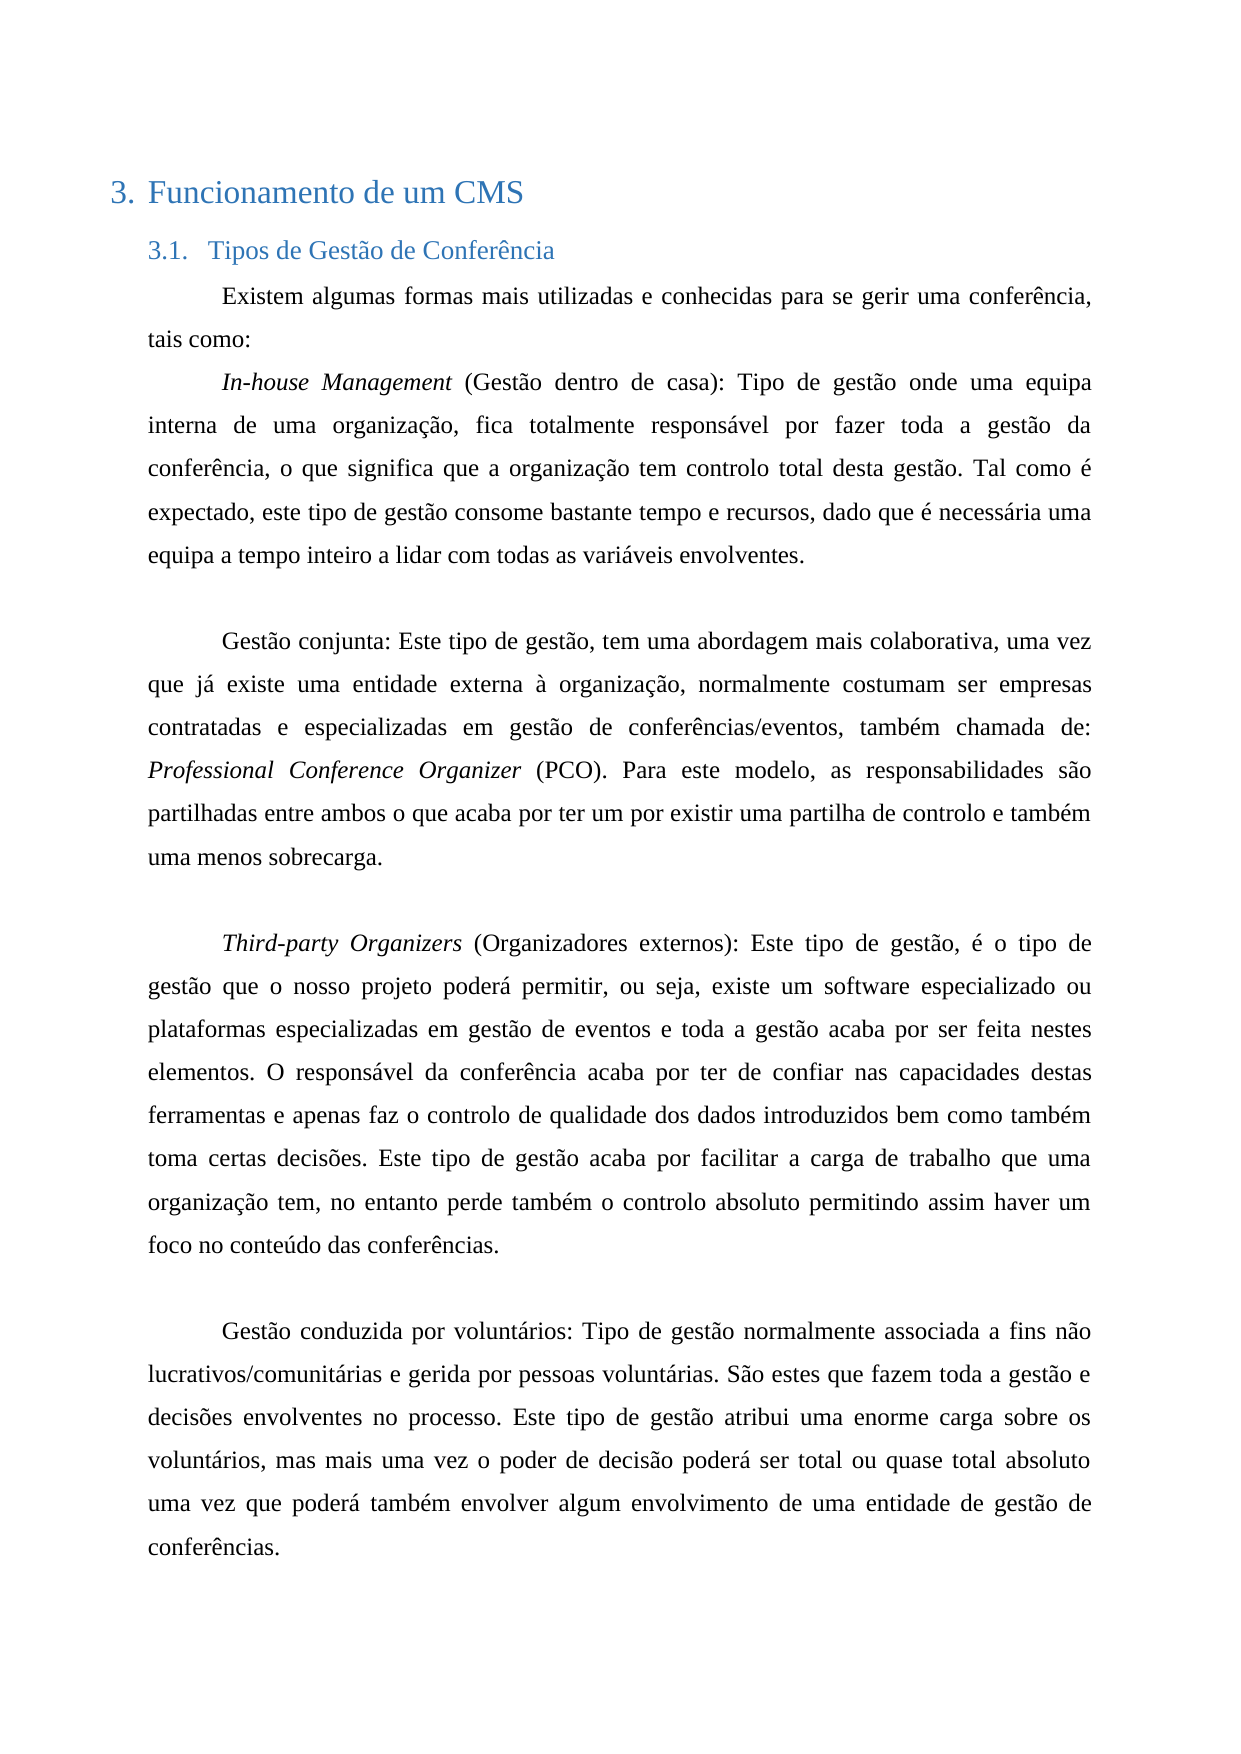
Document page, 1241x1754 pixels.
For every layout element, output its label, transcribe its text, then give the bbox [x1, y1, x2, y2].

text Gestão conjunta: Este tipo de gestão, tem uma abordagem mais colaborativa, uma vez que já existe uma entidade externa à organização, normalmente costumam ser empresas contratadas e especializadas em gestão de conferências/eventos, também chamada de: Professional Conference Organizer (PCO). Para este modelo, as responsabilidades são partilhadas entre ambos o que acaba por ter um por existir uma partilha de controlo e também uma menos sobrecarga. [148, 626, 1092, 870]
text Third-party Organizers (Organizadores externos): Este tipo de gestão, é o tipo de gestão que o nosso projeto poderá permitir, ou seja, existe um software especializado ou plataformas especializadas em gestão de eventos e toda a gestão acaba por ser feita nestes elementos. O responsável da conferência acaba por ter de confiar nas capacidades destas ferramentas e apenas faz o controlo de qualidade dos dados introduzidos bem como também toma certas decisões. Este tipo de gestão acaba por facilitar a carga de trabalho que uma organização tem, no entanto perde também o controlo absoluto permitindo assim haver um foco no conteúdo das conferências. [148, 928, 1092, 1258]
text Gestão conduzida por voluntários: Tipo de gestão normalmente associada a fins não lucrativos/comunitárias e gerida por pessoas voluntárias. São estes que fazem toda a gestão e decisões envolventes no processo. Este tipo de gestão atribui uma enorme carga sobre os voluntários, mas mais uma vez o poder de decisão poderá ser total ou quase total absoluto uma vez que poderá também envolver algum envolvimento de uma entidade de gestão de conferências. [148, 1316, 1092, 1603]
subtitle Tipos de Gestão de Conferência [148, 234, 1092, 266]
subtitle Funcionamento de um CMS [110, 173, 1092, 211]
text In-house Management (Gestão dentro de casa): Tipo de gestão onde uma equipa interna de uma organização, fica totalmente responsável por fazer toda a gestão da conferência, o que significa que a organização tem controlo total desta gestão. Tal como é expectado, este tipo de gestão consome bastante tempo e recursos, dado que é necessária uma equipa a tempo inteiro a lidar com todas as variáveis envolventes. [148, 367, 1092, 568]
text Existem algumas formas mais utilizadas e conhecidas para se gerir uma conferência, tais como: [148, 281, 1092, 353]
